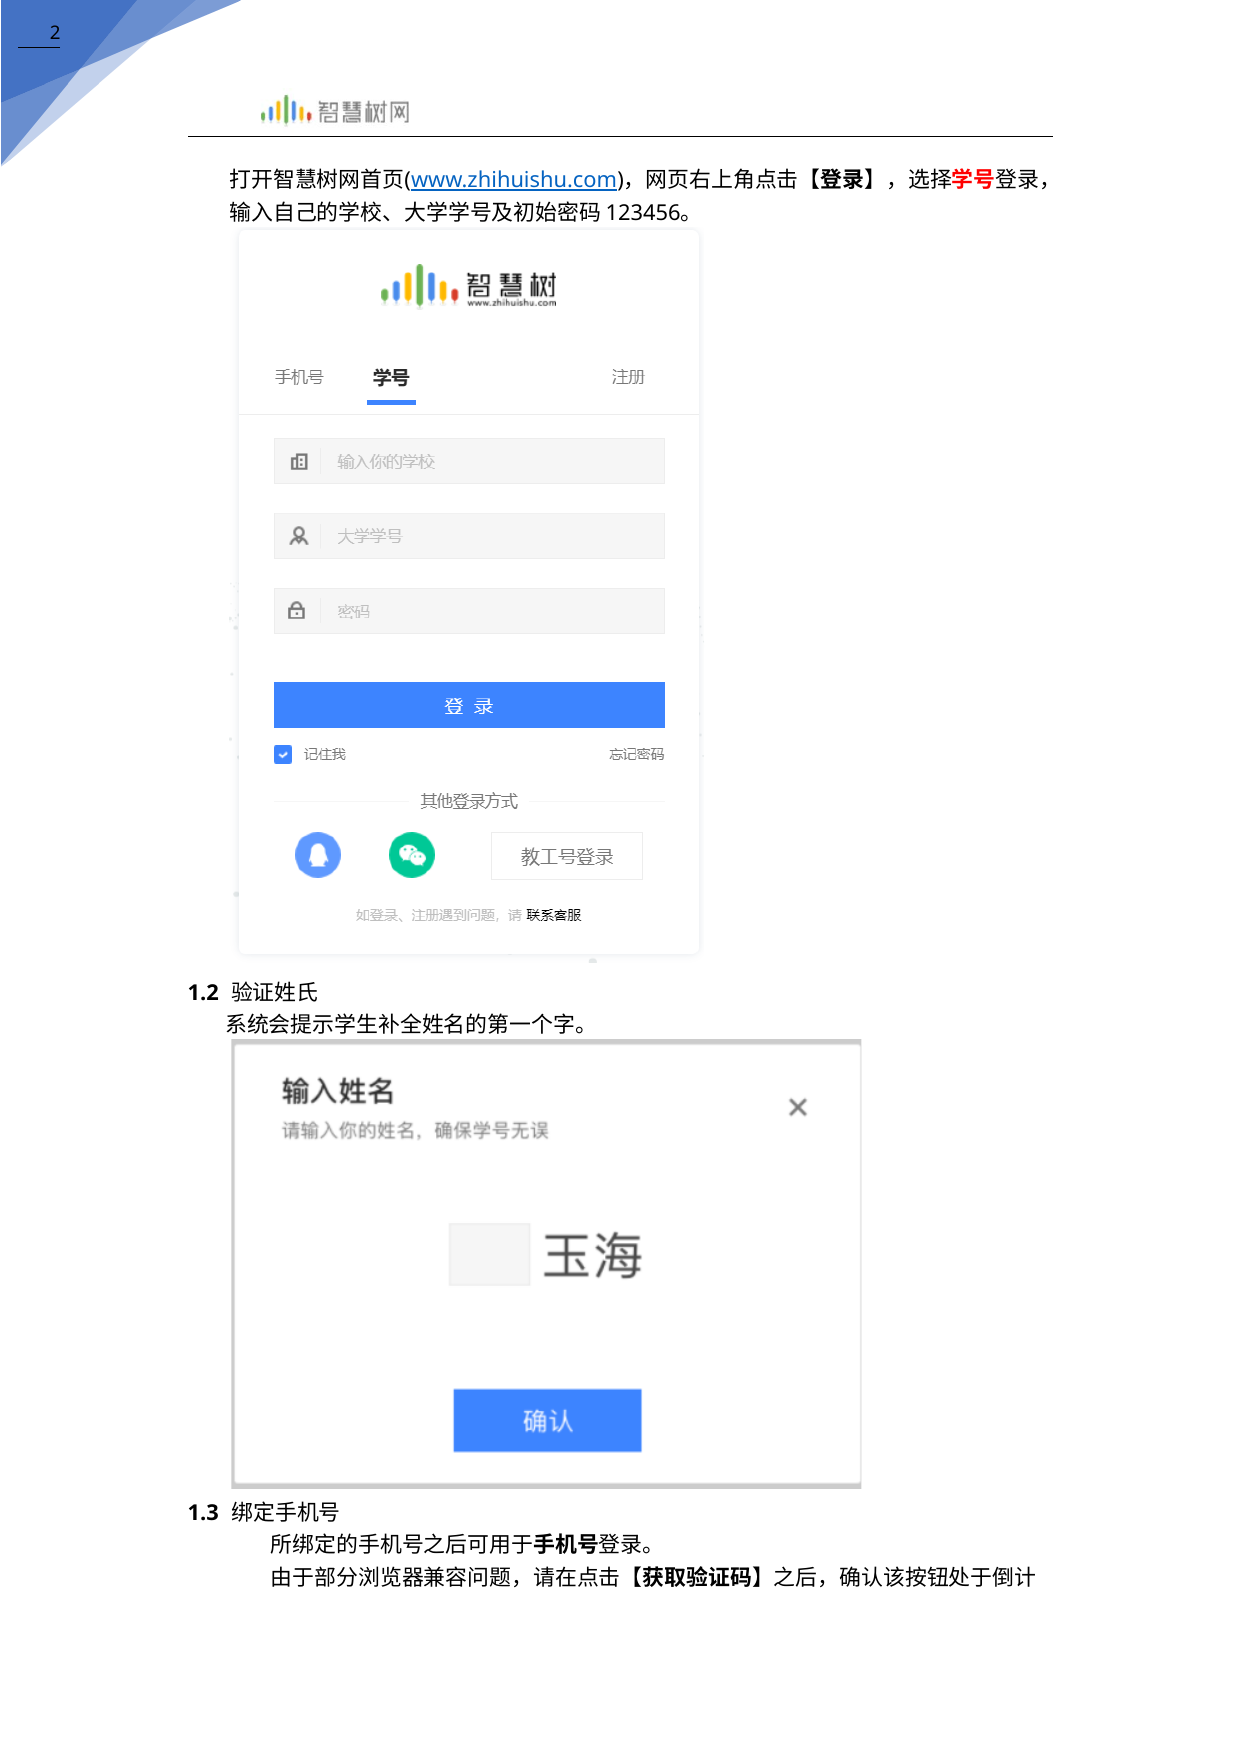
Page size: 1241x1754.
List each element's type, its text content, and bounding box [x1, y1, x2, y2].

list 绑定手机号 [187, 1494, 1053, 1527]
picture [1, 0, 243, 168]
picture [250, 88, 417, 134]
picture [229, 227, 705, 963]
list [271, 1559, 1053, 1592]
picture [231, 1039, 862, 1489]
text 所绑定的手机号之后可用于手机号登录。 [227, 1527, 1053, 1559]
list 验证姓氏 [187, 974, 1053, 1007]
text 系统会提示学生补全姓名的第一个字。 [187, 1007, 1053, 1039]
text 打开智慧树网首页(www.zhihuishu.com)，网页右上角点击【登录】，选择学号登录，输入自己的学校、大学学号及初始密码123456。 [229, 162, 1053, 227]
